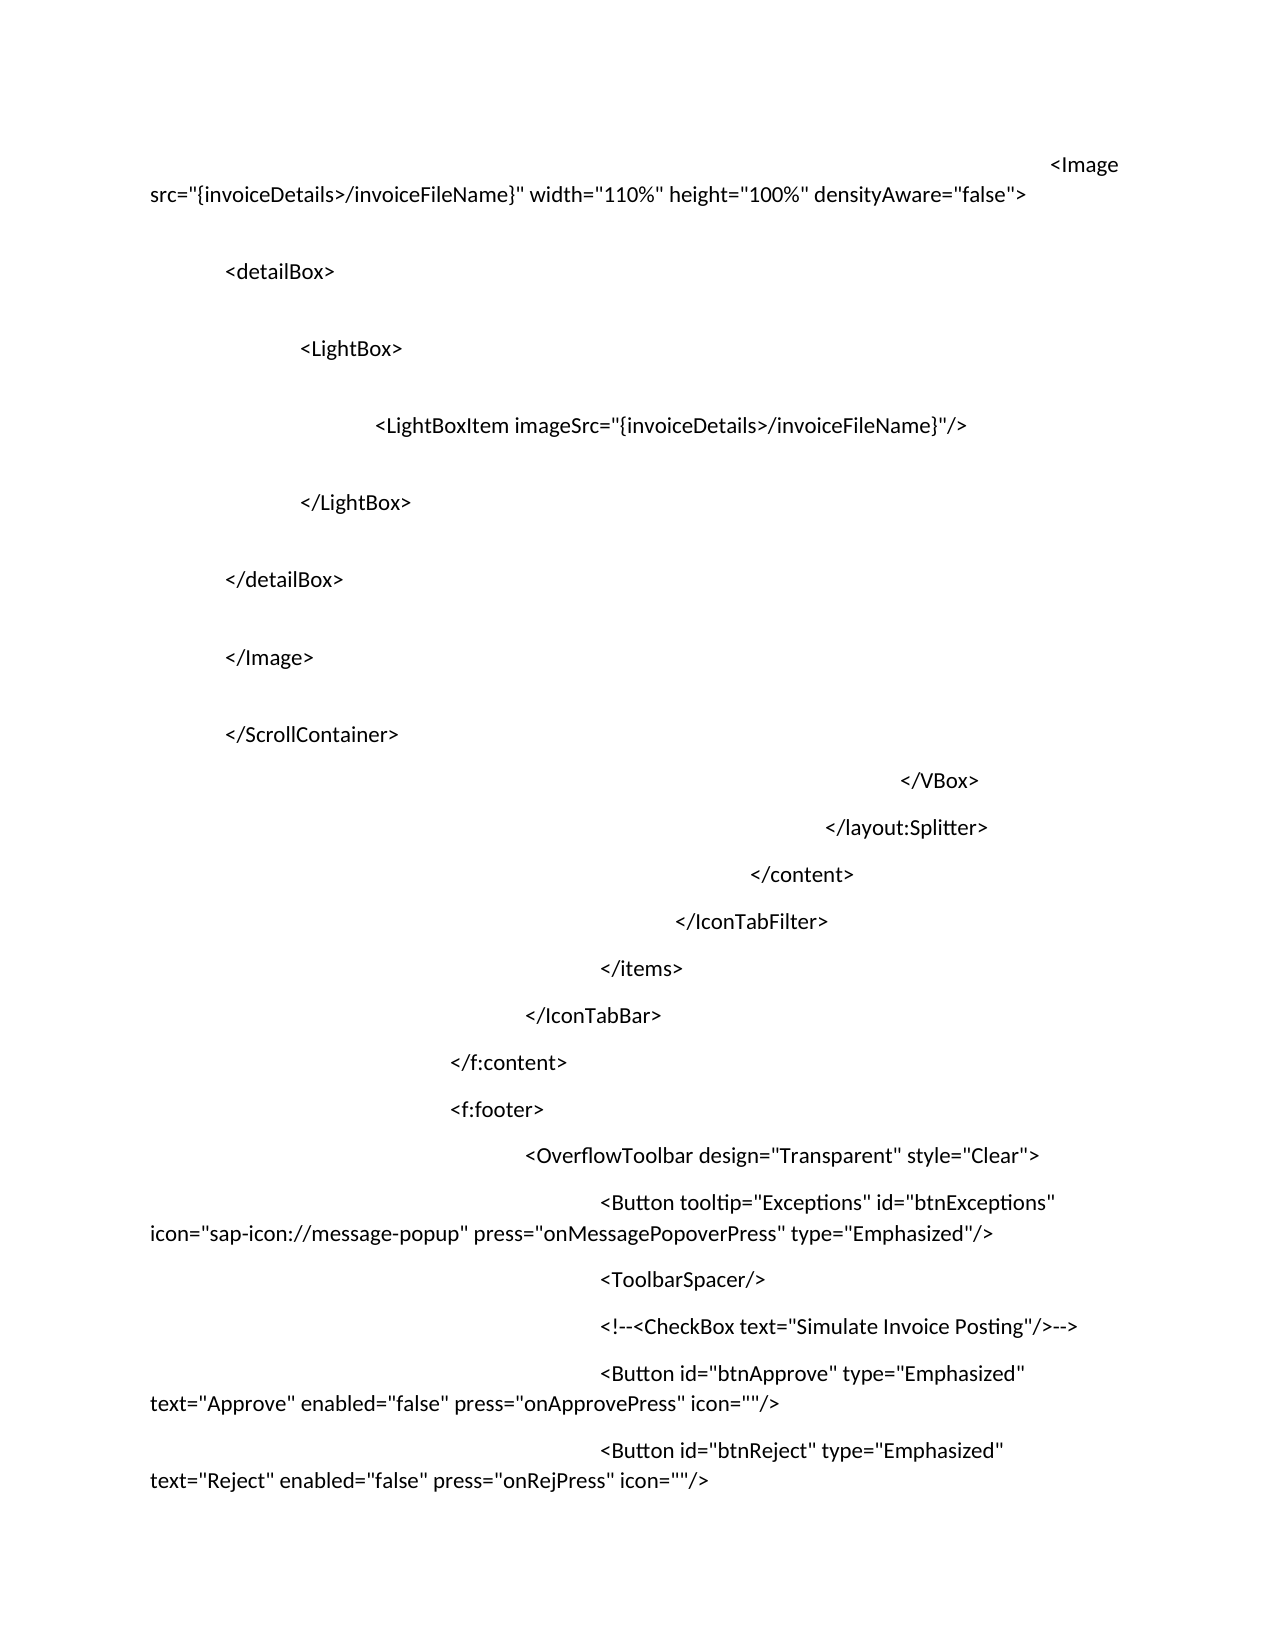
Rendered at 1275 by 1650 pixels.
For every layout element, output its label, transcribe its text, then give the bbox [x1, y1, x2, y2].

text </IconTabFilter> [150, 907, 1125, 935]
text </content> [150, 860, 1125, 888]
text </f:content> [150, 1048, 1125, 1076]
text </IconTabBar> [150, 1001, 1125, 1029]
text <ToolbarSpacer/> [150, 1266, 1125, 1294]
text <LightBox> [150, 304, 1125, 362]
text </VBox> [150, 767, 1125, 795]
text <Button tooltip="Exceptions" id="btnExceptions" icon="sap-icon://message-popup" press="onMessagePopoverPress" type="Emphasized"/> [150, 1188, 1125, 1247]
text <Button id="btnApprove" type="Emphasized" text="Approve" enabled="false" press="onApprovePress" icon=""/> [150, 1359, 1125, 1418]
text <detailBox> [150, 227, 1125, 285]
text <LightBoxItem imageSrc="{invoiceDetails>/invoiceFileName}"/> [150, 381, 1125, 439]
text </ScrollContainer> [150, 689, 1125, 748]
text </layout:Splitter> [150, 813, 1125, 842]
text <Button id="btnReject" type="Emphasized" text="Reject" enabled="false" press="onRejPress" icon=""/> [150, 1436, 1125, 1495]
text </detailBox> [150, 535, 1125, 594]
text </LightBox> [150, 458, 1125, 517]
text </items> [150, 954, 1125, 982]
text <Image src="{invoiceDetails>/invoiceFileName}" width="110%" height="100%" densityAware="false"> [150, 150, 1125, 208]
text <OverflowToolbar design="Transparent" style="Clear"> [150, 1142, 1125, 1170]
text <f:footer> [150, 1095, 1125, 1123]
text </Image> [150, 612, 1125, 671]
text <!--<CheckBox text="Simulate Invoice Posting"/>--> [150, 1312, 1125, 1341]
